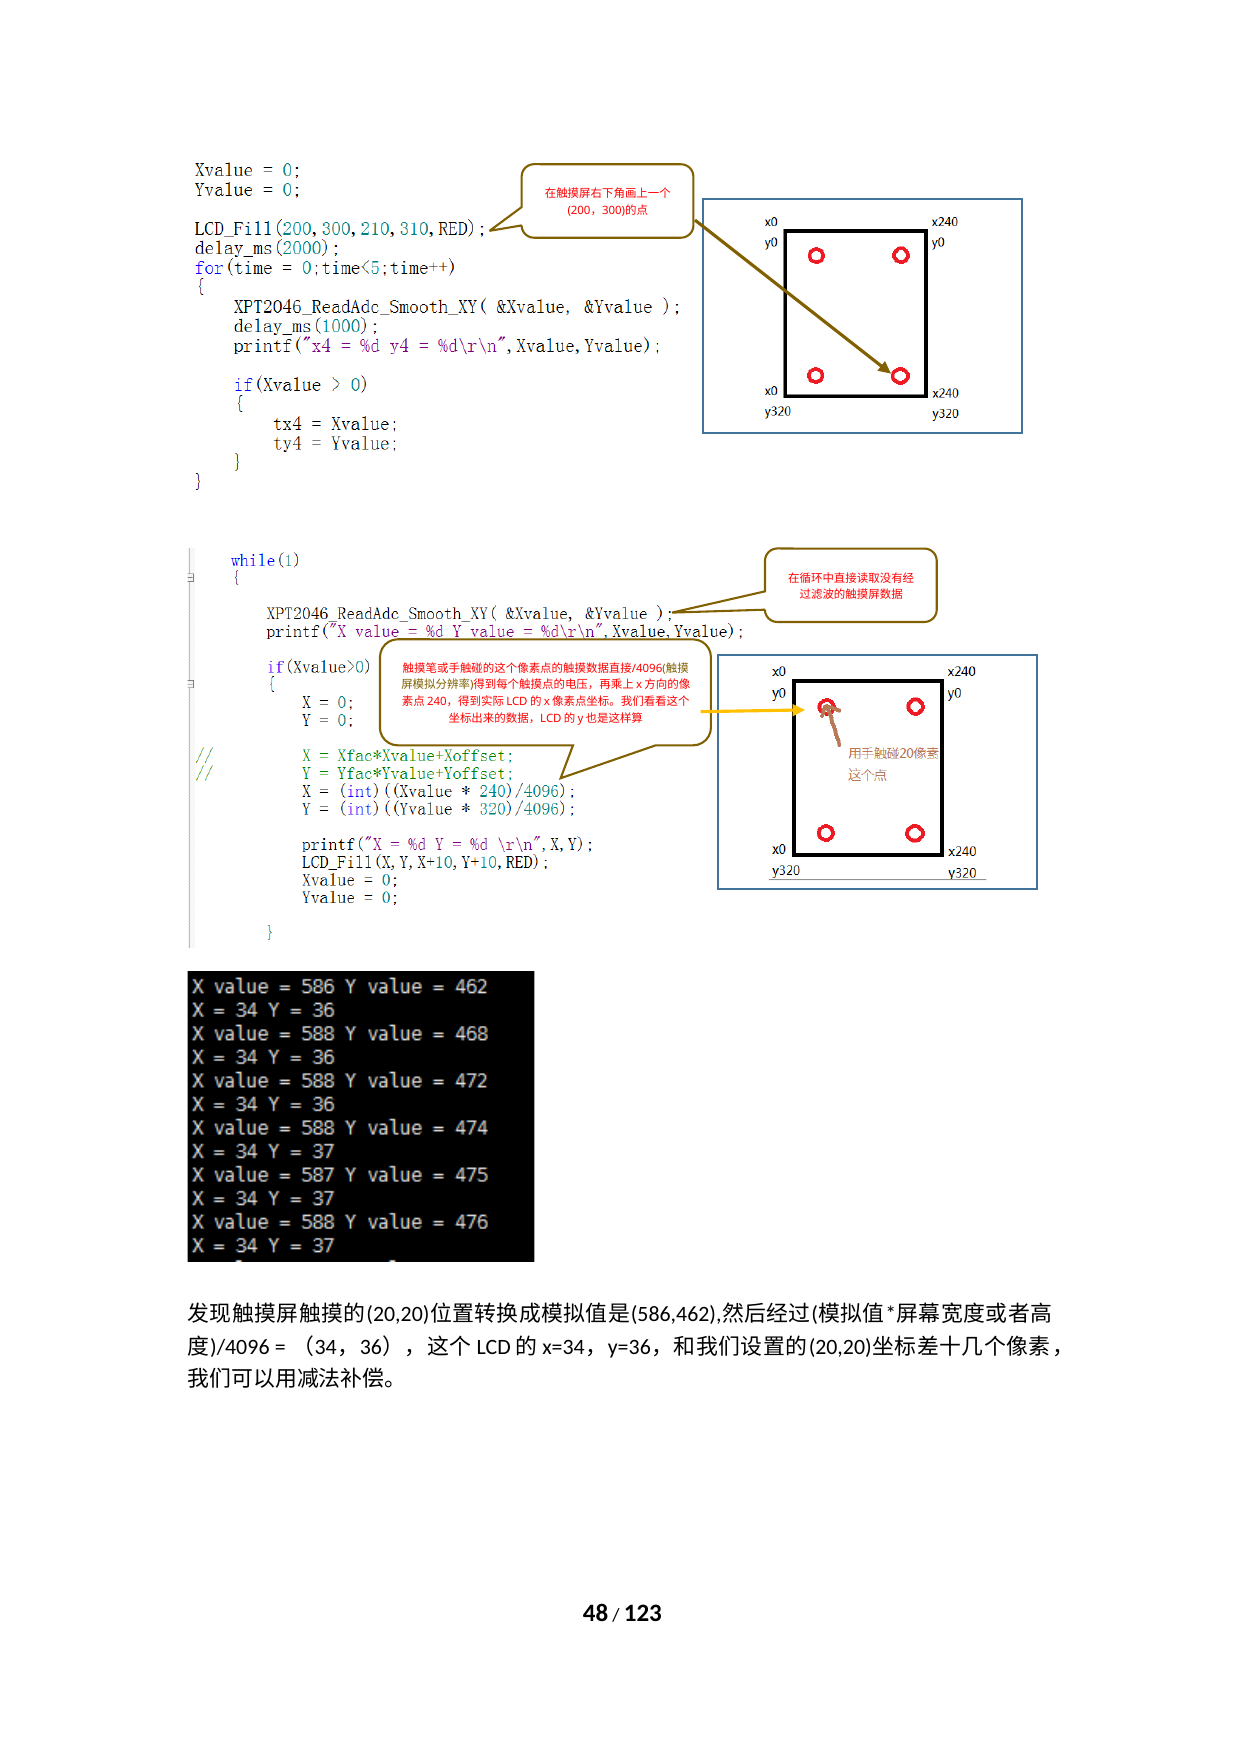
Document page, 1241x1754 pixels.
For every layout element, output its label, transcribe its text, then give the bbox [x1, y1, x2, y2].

text 发现触摸屏触摸的(20,20)位置转换成模拟值是(586,462),然后经过(模拟值*屏幕宽度或者高度)/4096 = （34，36），这个LCD的x=34，y=36，和我们设置的(20,20)坐标差十几个像素，我们可以用减法补偿。 [187, 1296, 1053, 1393]
picture [382, 641, 709, 775]
picture [497, 166, 688, 236]
picture [759, 207, 966, 425]
picture [693, 550, 818, 620]
picture [719, 656, 987, 888]
picture [187, 158, 688, 497]
picture [187, 548, 818, 948]
picture [187, 971, 535, 1262]
